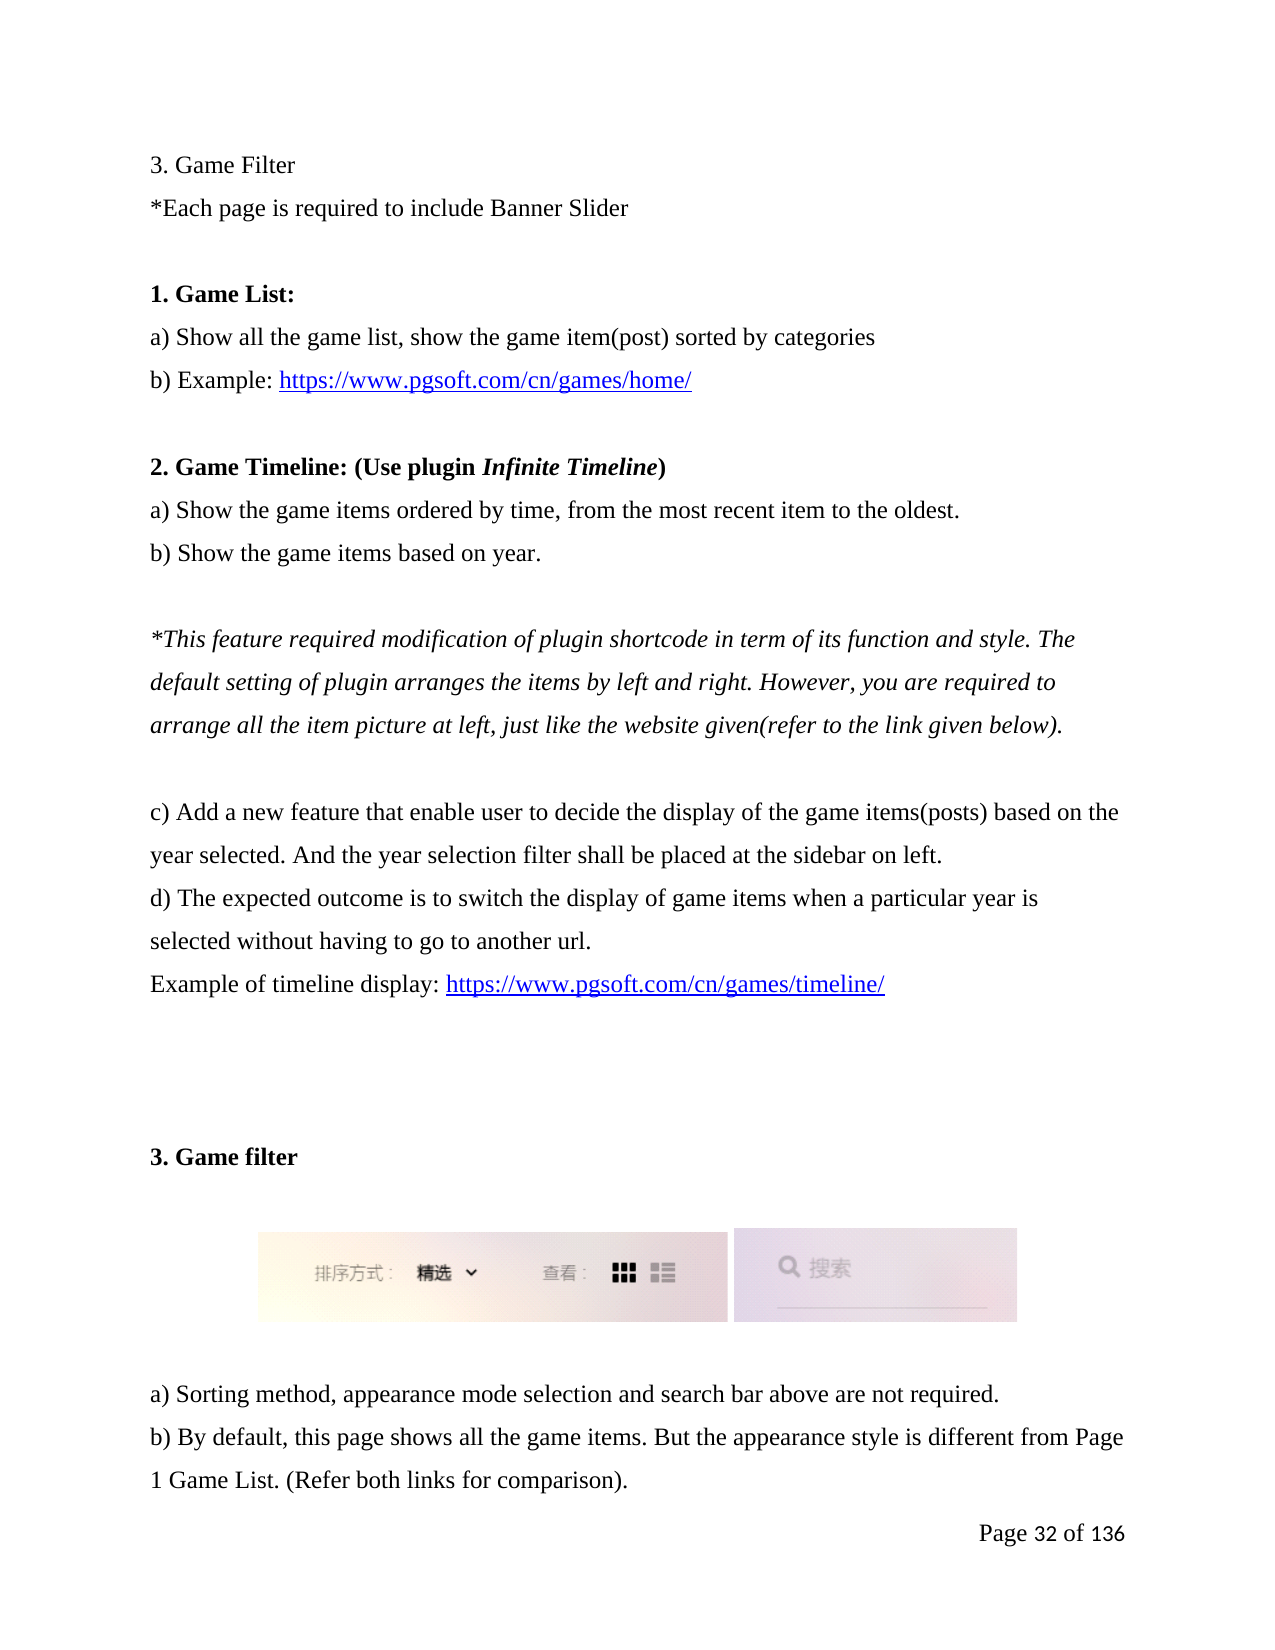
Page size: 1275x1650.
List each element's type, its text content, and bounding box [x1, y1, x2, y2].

text 3. Game filter [150, 1142, 1125, 1171]
text 1. Game List: [150, 279, 1125, 308]
text d) The expected outcome is to switch the display of game items when a particular year is selected without having to go to another url. [150, 883, 1125, 955]
text Example of timeline display: https://www.pgsoft.com/cn/games/timeline/ [150, 969, 1125, 998]
text a) Show all the game list, show the game item(post) sorted by categories b) Example: https://www.pgsoft.com/cn/games/home/ [150, 322, 1125, 394]
text 3. Game Filter [150, 150, 1125, 179]
text *Each page is required to include Banner Slider [150, 193, 1125, 222]
text *This feature required modification of plugin shortcode in term of its function and style. The default setting of plugin arranges the items by left and right. However, you are required to arrange all the item picture at left, just like the website given(refer to the link given below). [150, 624, 1125, 739]
text b) By default, this page shows all the game items. But the appearance style is different from Page 1 Game List. (Refer both links for comparison). [150, 1422, 1125, 1494]
text b) Show the game items based on year. [150, 538, 1125, 567]
picture [734, 1228, 1018, 1322]
picture [258, 1232, 728, 1322]
text a) Sorting method, appearance mode selection and search bar above are not required. [150, 1379, 1125, 1408]
text 2. Game Timeline: (Use plugin Infinite Timeline) [150, 452, 1125, 481]
text c) Add a new feature that enable user to decide the display of the game items(posts) based on the year selected. And the year selection filter shall be placed at the sidebar on left. [150, 797, 1125, 869]
text a) Show the game items ordered by time, from the most recent item to the oldest. [150, 495, 1125, 524]
